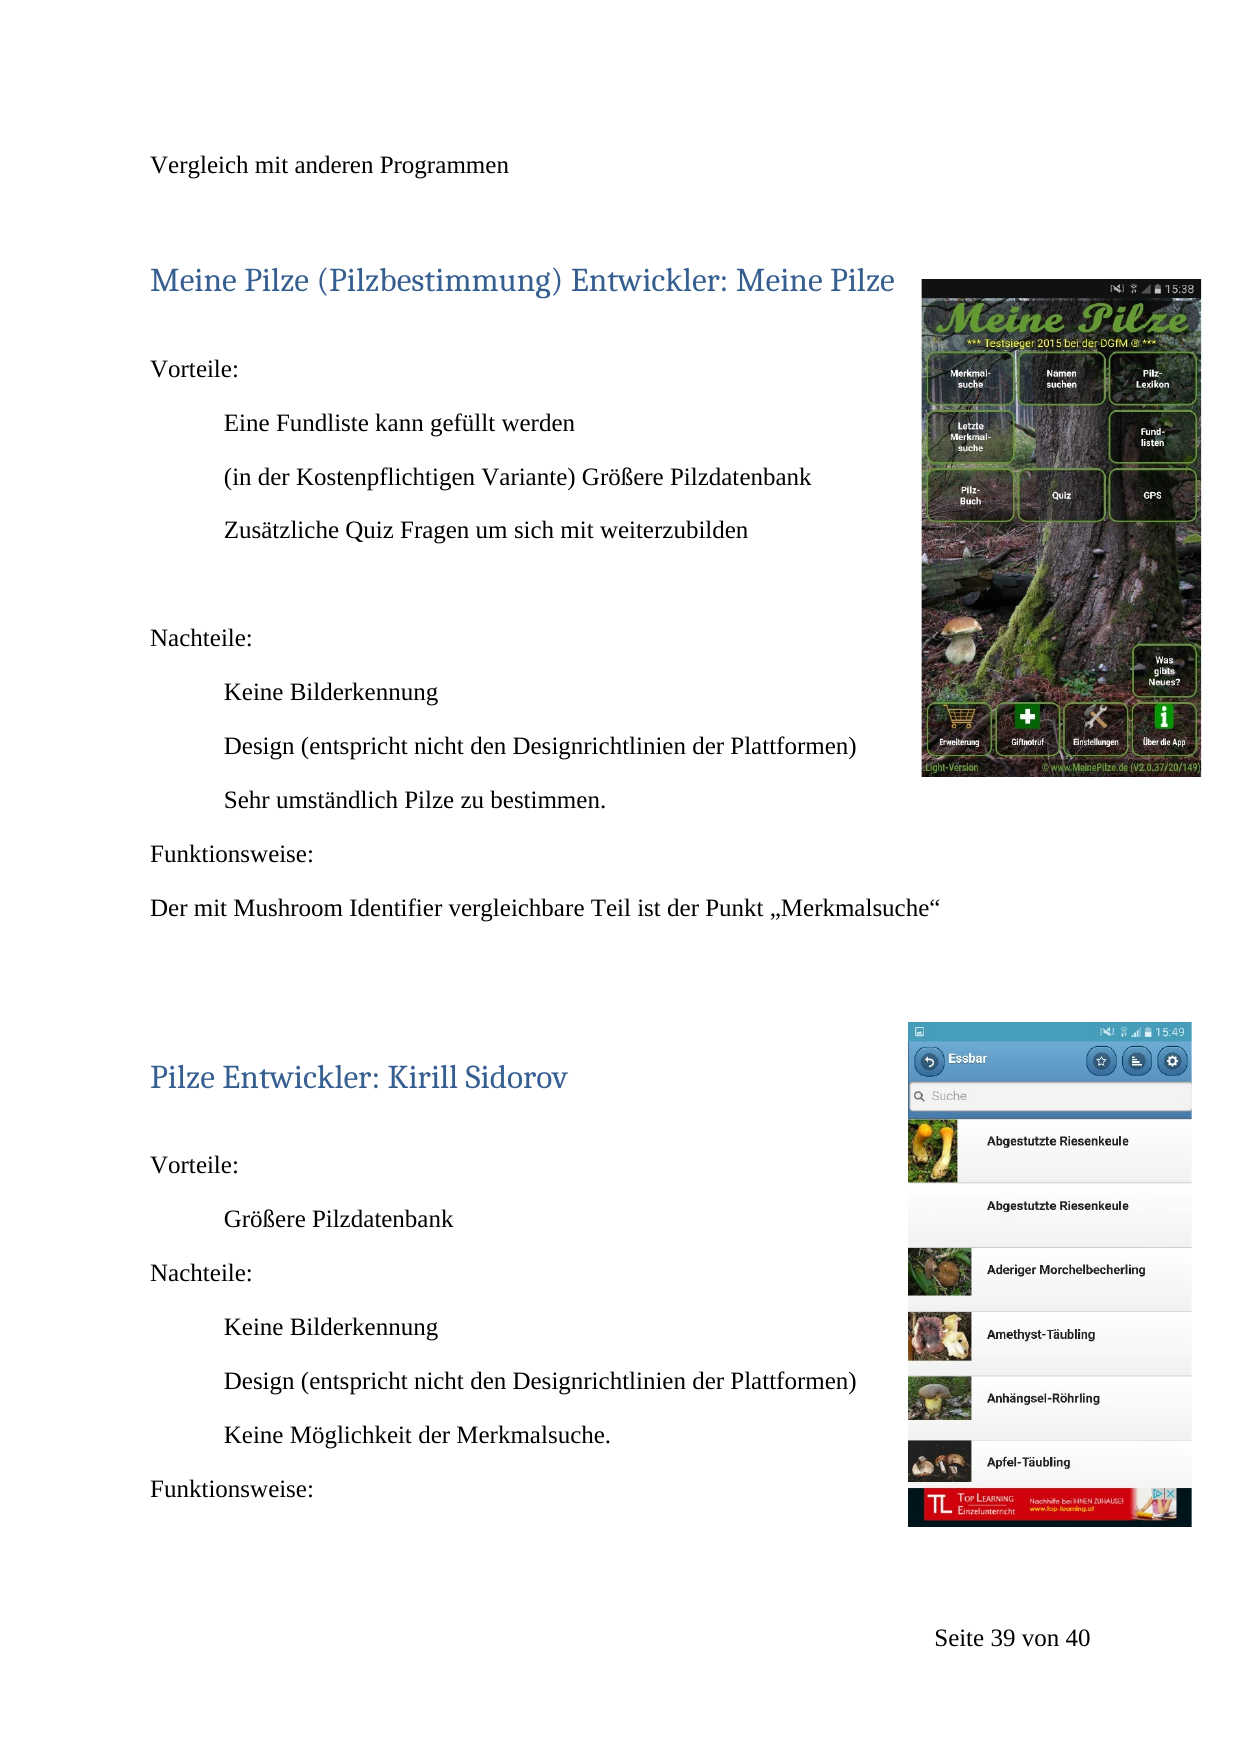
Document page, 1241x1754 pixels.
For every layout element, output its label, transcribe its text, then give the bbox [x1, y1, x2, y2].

text Nachteile: [150, 1258, 908, 1287]
text Funktionsweise: [150, 839, 1090, 867]
text Zusätzliche Quiz Fragen um sich mit weiterzubilden [224, 516, 921, 544]
text Vorteile: [150, 1151, 908, 1179]
text Keine Möglichkeit der Merkmalsuche. [150, 1420, 908, 1448]
subtitle Meine Pilze (Pilzbestimmung) Entwickler: Meine Pilze [150, 262, 1090, 300]
subtitle Pilze Entwickler: Kirill Sidorov [150, 1058, 908, 1097]
text Größere Pilzdatenbank [150, 1204, 908, 1233]
text Keine Bilderkennung [224, 677, 921, 706]
text Vergleich mit anderen Programmen [150, 150, 1090, 179]
text Nachteile: [150, 623, 921, 652]
text (in der Kostenpflichtigen Variante) Größere Pilzdatenbank [224, 462, 921, 491]
picture [908, 1022, 1192, 1527]
text Design (entspricht nicht den Designrichtlinien der Plattformen) [224, 731, 921, 760]
picture [921, 279, 1202, 777]
text Eine Fundliste kann gefüllt werden [224, 408, 921, 437]
text Sehr umständlich Pilze zu bestimmen. [224, 785, 1090, 814]
text Funktionsweise: [150, 1474, 908, 1502]
text Keine Bilderkennung [150, 1312, 908, 1341]
text Vorteile: [150, 354, 921, 383]
text Der mit Mushroom Identifier vergleichbare Teil ist der Punkt „Merkmalsuche“ [150, 893, 1090, 921]
text Design (entspricht nicht den Designrichtlinien der Plattformen) [150, 1366, 908, 1395]
